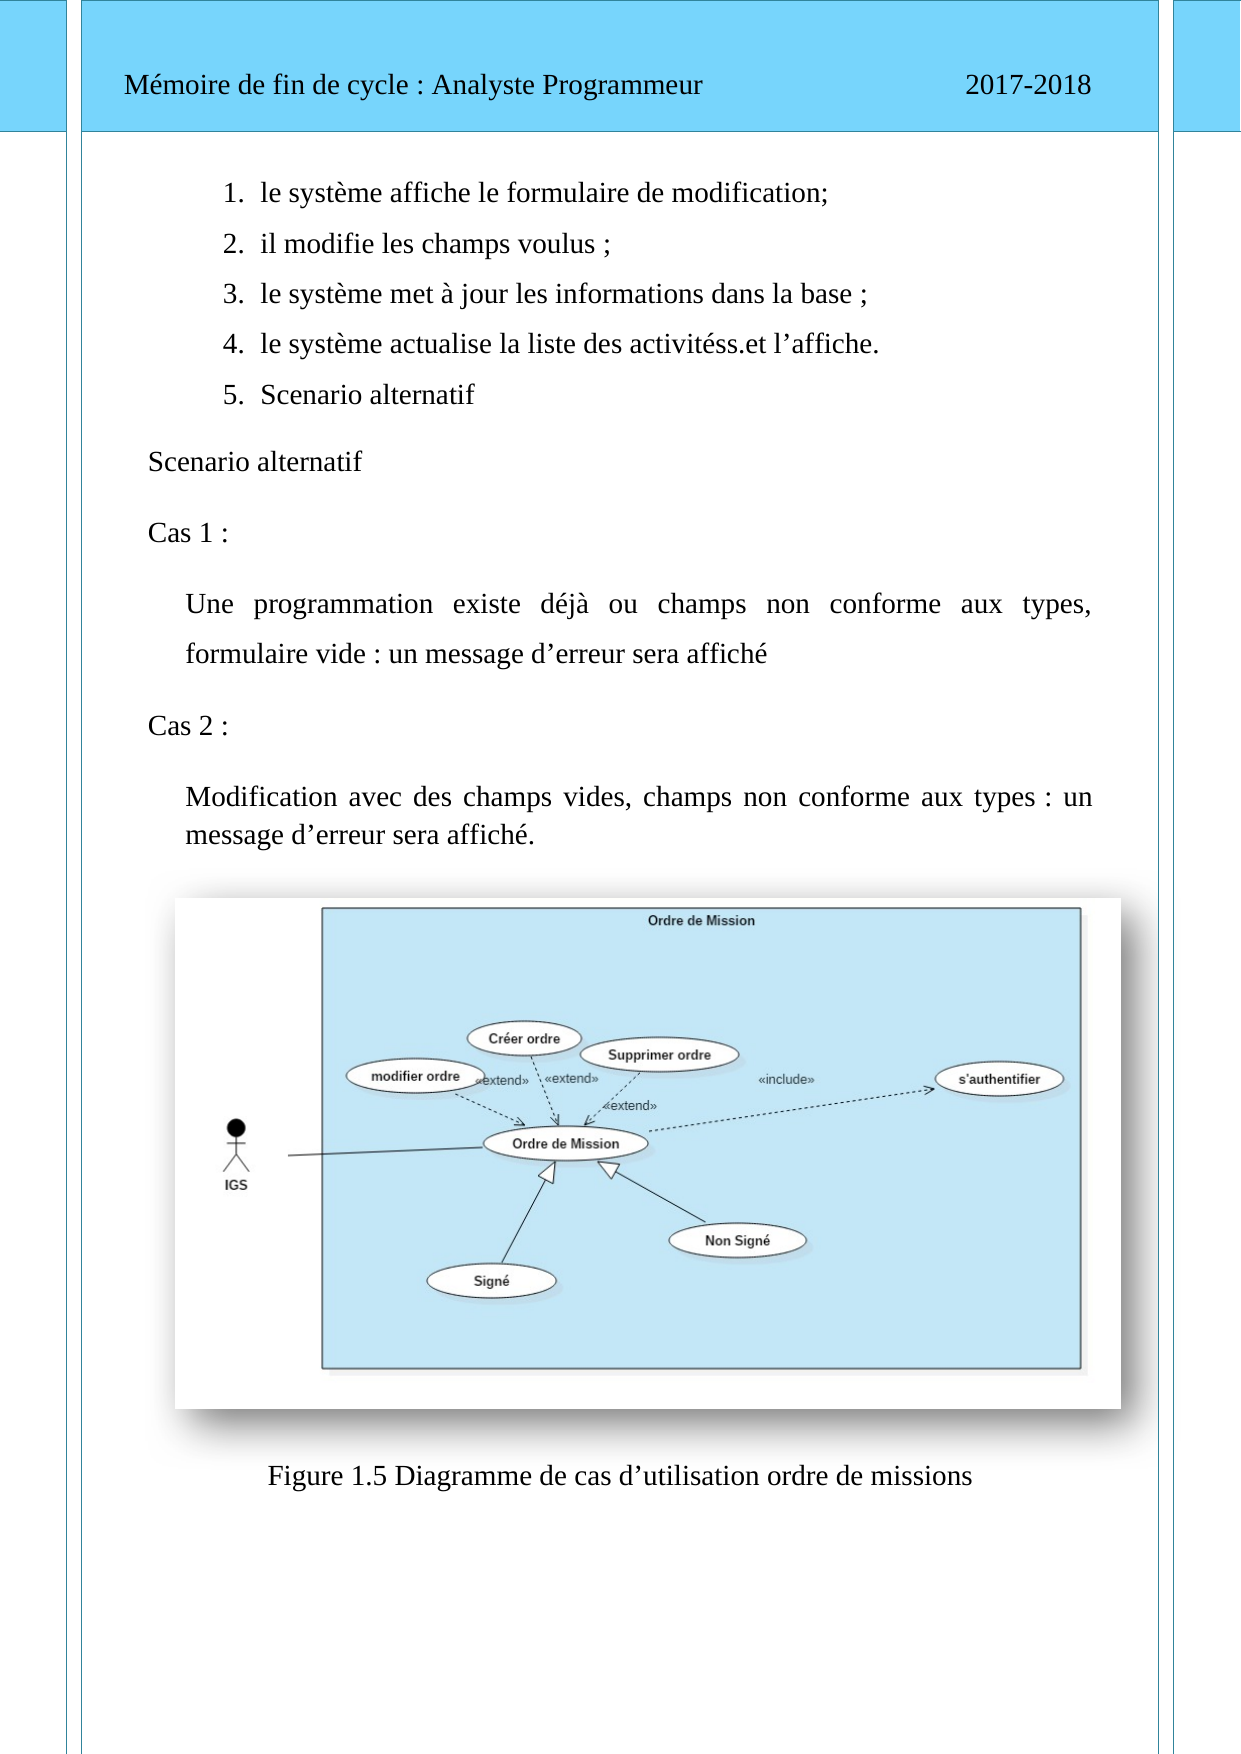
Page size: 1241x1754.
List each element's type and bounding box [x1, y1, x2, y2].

picture [175, 898, 1121, 1409]
